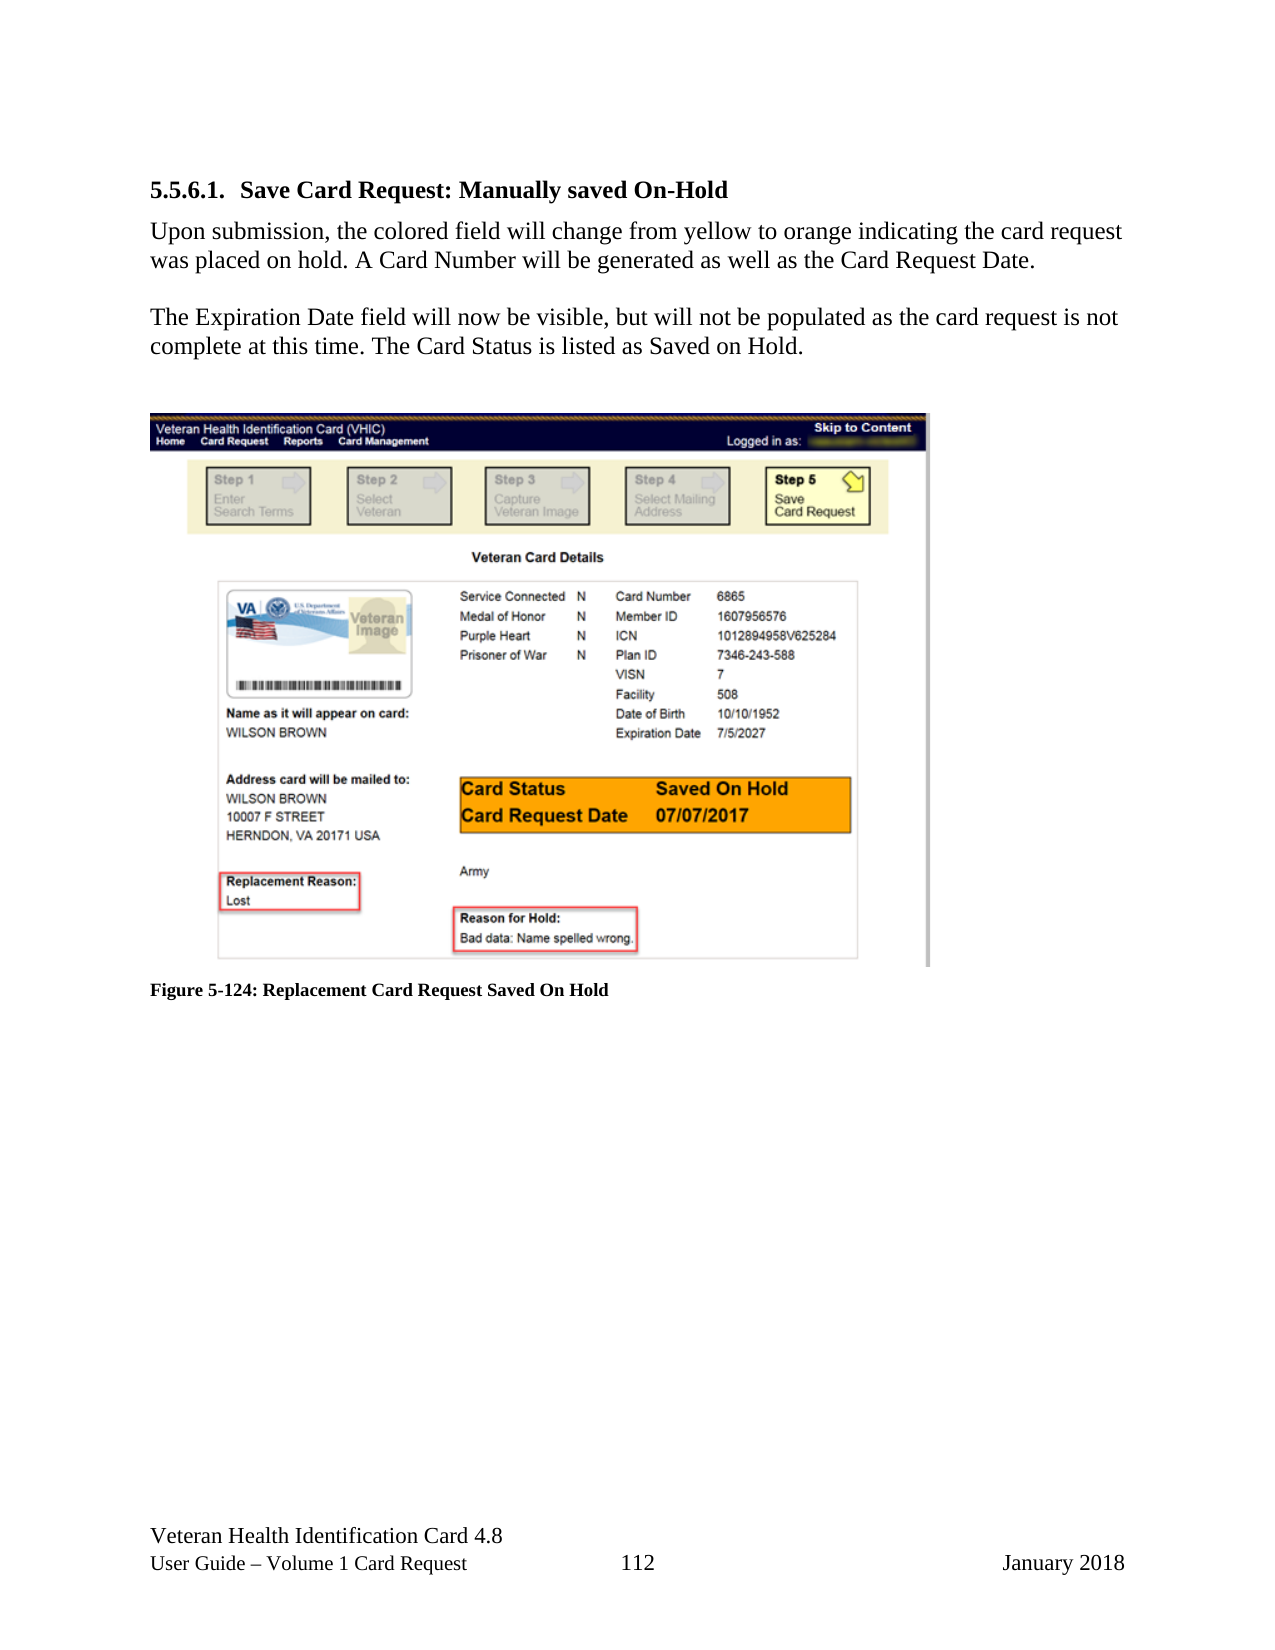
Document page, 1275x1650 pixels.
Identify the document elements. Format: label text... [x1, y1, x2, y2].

picture [150, 413, 930, 967]
subtitle Save Card Request: Manually saved On-Hold [150, 175, 1125, 204]
text Upon submission, the colored field will change from yellow to orange indicating the card request was placed on hold. A Card Number will be generated as well as the Card Request Date. [150, 216, 1125, 274]
text The Expiration Date field will now be visible, but will not be populated as the card request is not complete at this time. The Card Status is listed as Saved on Hold. [150, 302, 1125, 360]
